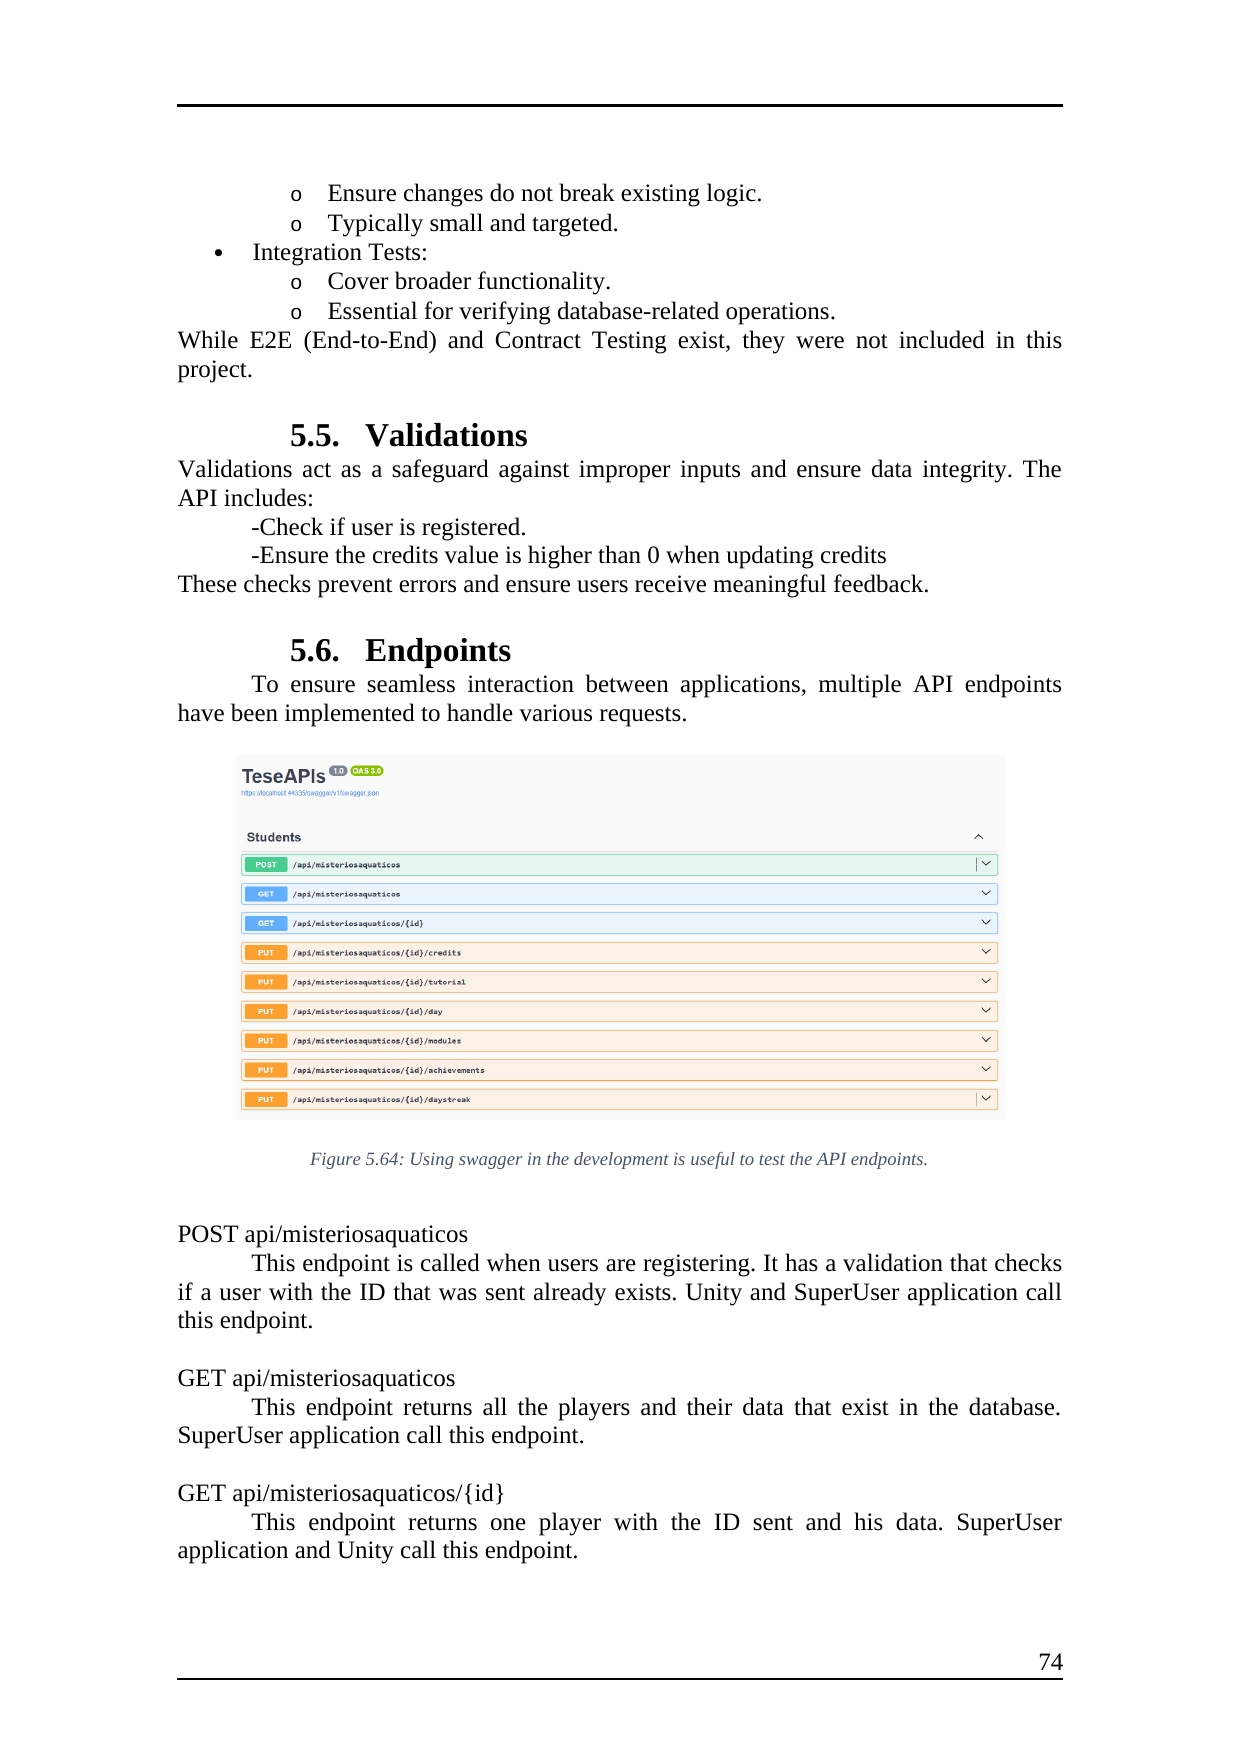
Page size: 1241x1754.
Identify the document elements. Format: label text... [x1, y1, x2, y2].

text GET api/misteriosaquaticos/{id} [177, 1478, 1063, 1507]
list Essential for verifying database-related operations. [290, 296, 1063, 325]
text POST api/misteriosaquaticos [177, 1219, 1063, 1248]
text These checks prevent errors and ensure users receive meaningful feedback. [177, 569, 1063, 598]
picture [235, 755, 1005, 1120]
text This endpoint returns one player with the ID sent and his data. SuperUser application and Unity call this endpoint. [177, 1507, 1063, 1564]
text Validations act as a safeguard against improper inputs and ensure data integrity. The API includes: [177, 454, 1063, 512]
text While E2E (End-to-End) and Contract Testing exist, they were not included in this project. [177, 325, 1063, 383]
list Cover broader functionality. [290, 266, 1063, 296]
text GET api/misteriosaquaticos [177, 1363, 1063, 1392]
text -Check if user is registered. [177, 512, 1063, 540]
list Ensure changes do not break existing logic. [290, 178, 1063, 208]
subtitle Endpoints [290, 631, 1063, 669]
text This endpoint is called when users are registering. It has a validation that checks if a user with the ID that was sent already exists. Unity and SuperUser application call this endpoint. [177, 1248, 1063, 1334]
text This endpoint returns all the players and their data that exist in the database. SuperUser application call this endpoint. [177, 1392, 1063, 1449]
text To ensure seamless interaction between applications, multiple API endpoints have been implemented to handle various requests. [177, 669, 1063, 727]
list Typically small and targeted. [290, 208, 1063, 237]
text -Ensure the credits value is higher than 0 when updating credits [177, 540, 1063, 569]
subtitle Validations [290, 416, 1063, 454]
list Integration Tests: [215, 237, 1063, 266]
